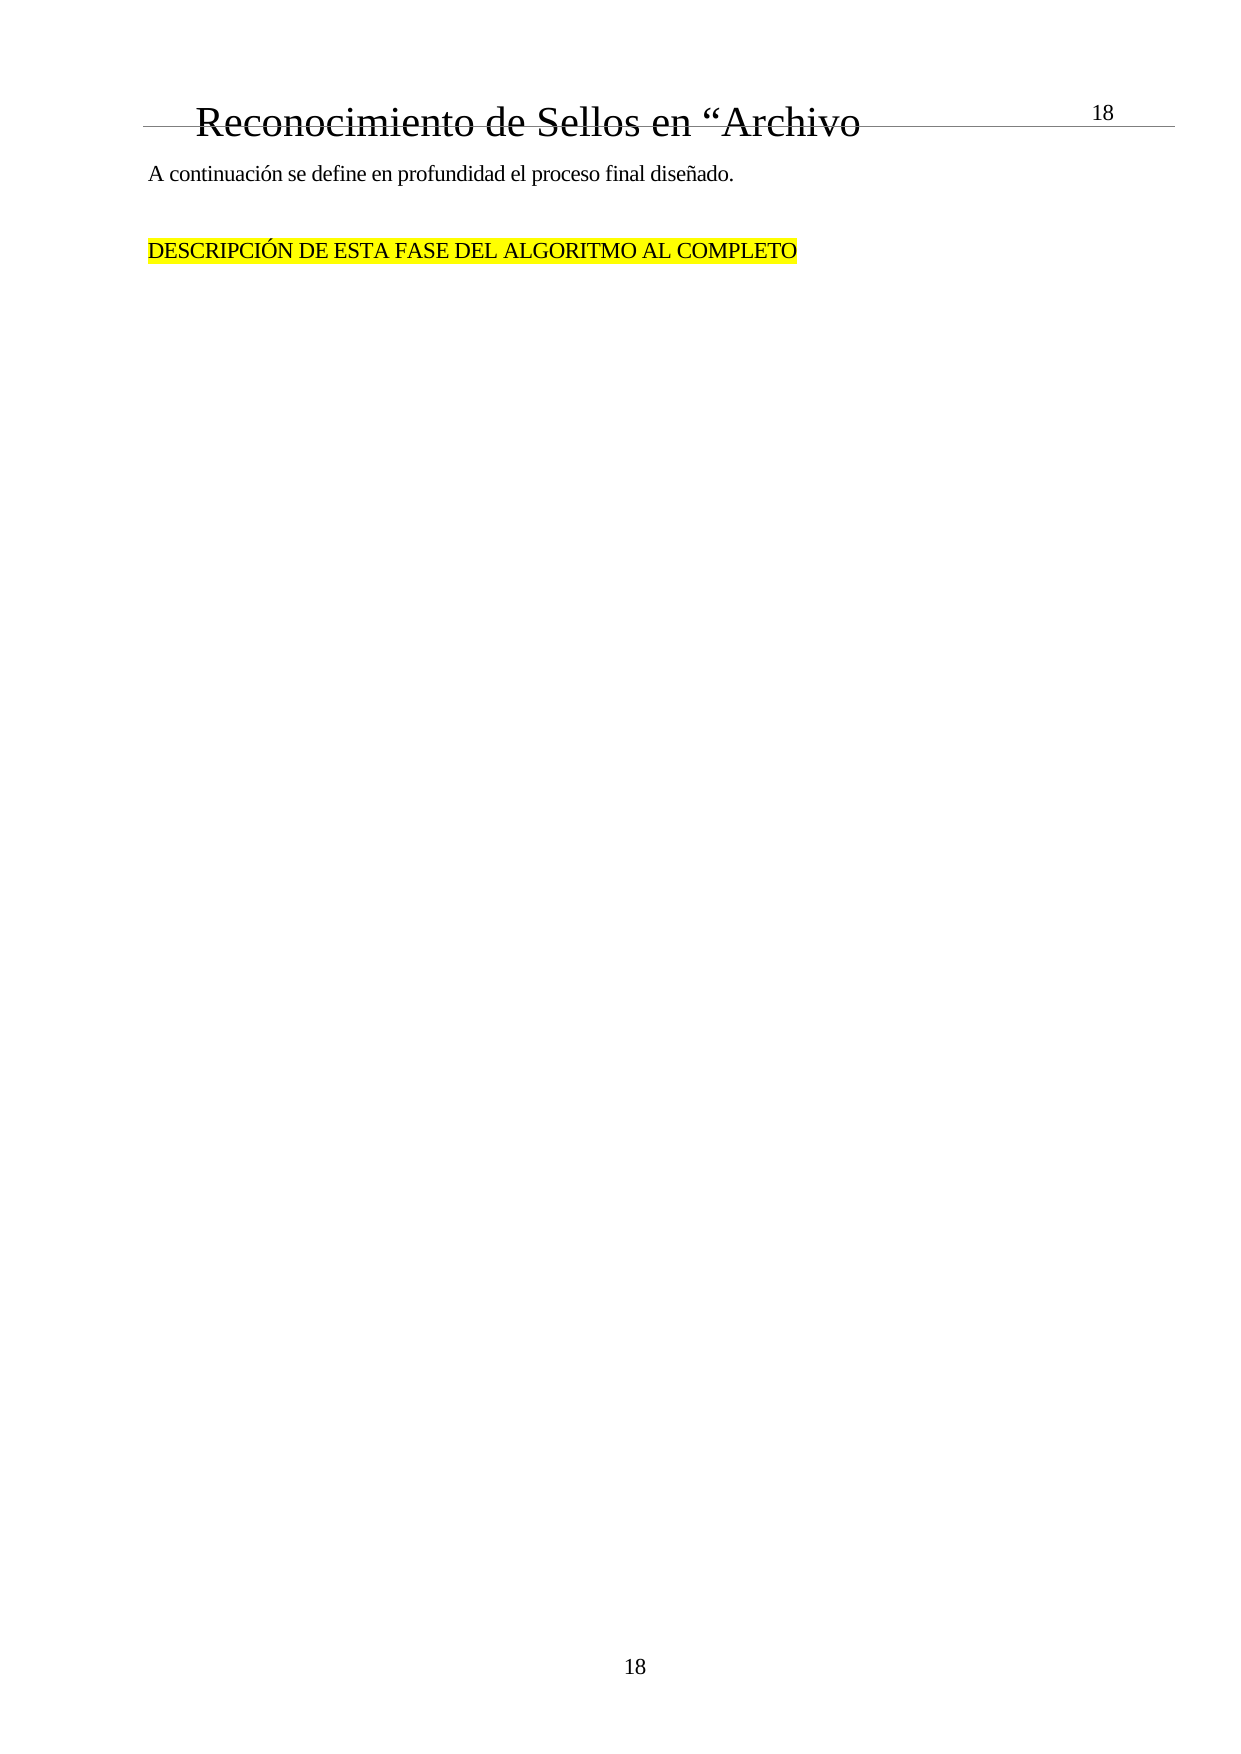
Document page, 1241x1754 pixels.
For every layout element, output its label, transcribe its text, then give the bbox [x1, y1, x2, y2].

text A continuación se define en profundidad el proceso final diseñado. [148, 160, 1122, 186]
text DESCRIPCIÓN DE ESTA FASE DEL ALGORITMO AL COMPLETO [148, 237, 1122, 264]
